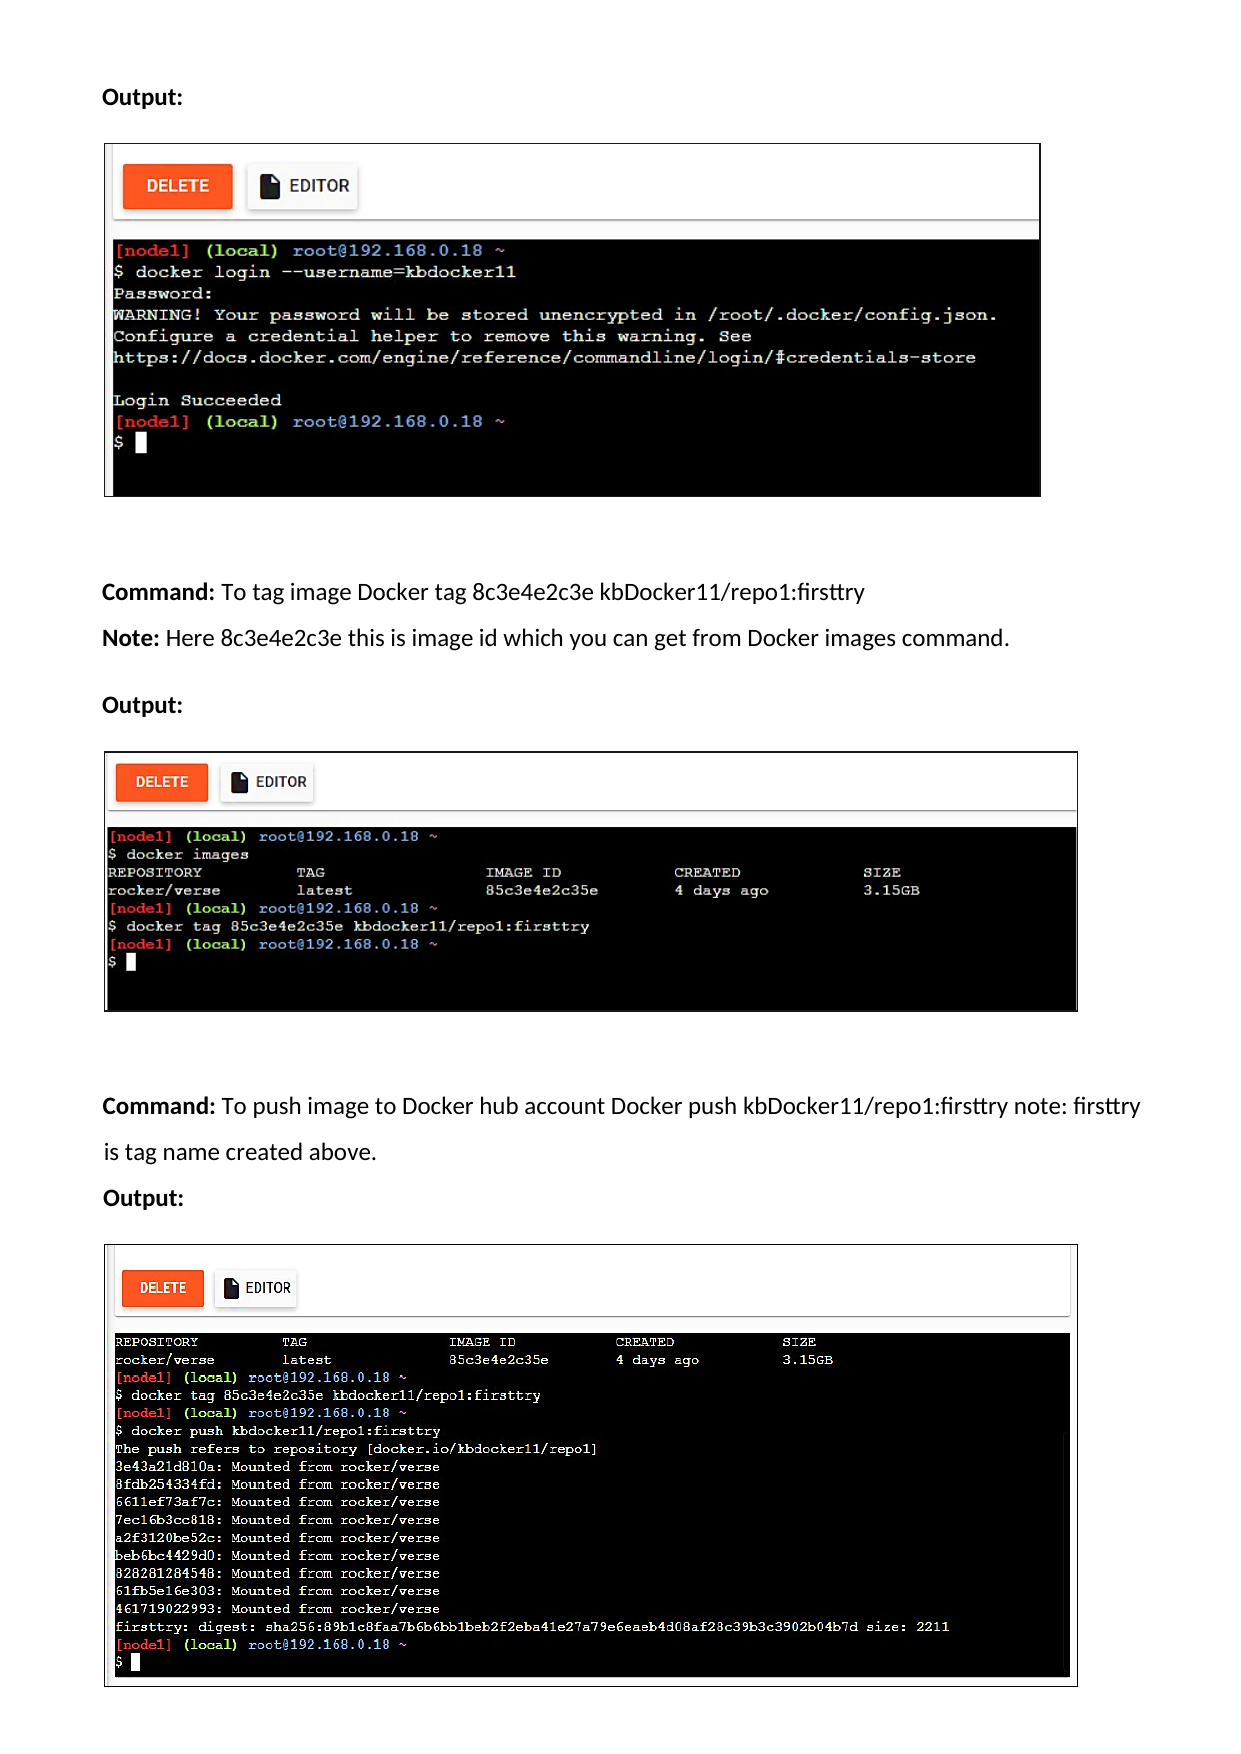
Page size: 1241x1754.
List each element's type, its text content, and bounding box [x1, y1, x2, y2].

picture [105, 1245, 1077, 1686]
text Command: To tag image Docker tag 8c3e4e2c3e kbDocker11/repo1:firsttry [102, 576, 1147, 607]
text Command: To push image to Docker hub account Docker push kbDocker11/repo1:firsttry note: firsttry is tag name created above. [102, 1090, 1147, 1167]
text Output: [103, 1182, 668, 1212]
picture [105, 144, 1039, 496]
text Output: [102, 689, 668, 720]
picture [105, 753, 1077, 1010]
text Note: Here 8c3e4e2c3e this is image id which you can get from Docker images command. [102, 622, 1152, 653]
text Output: [102, 81, 668, 112]
